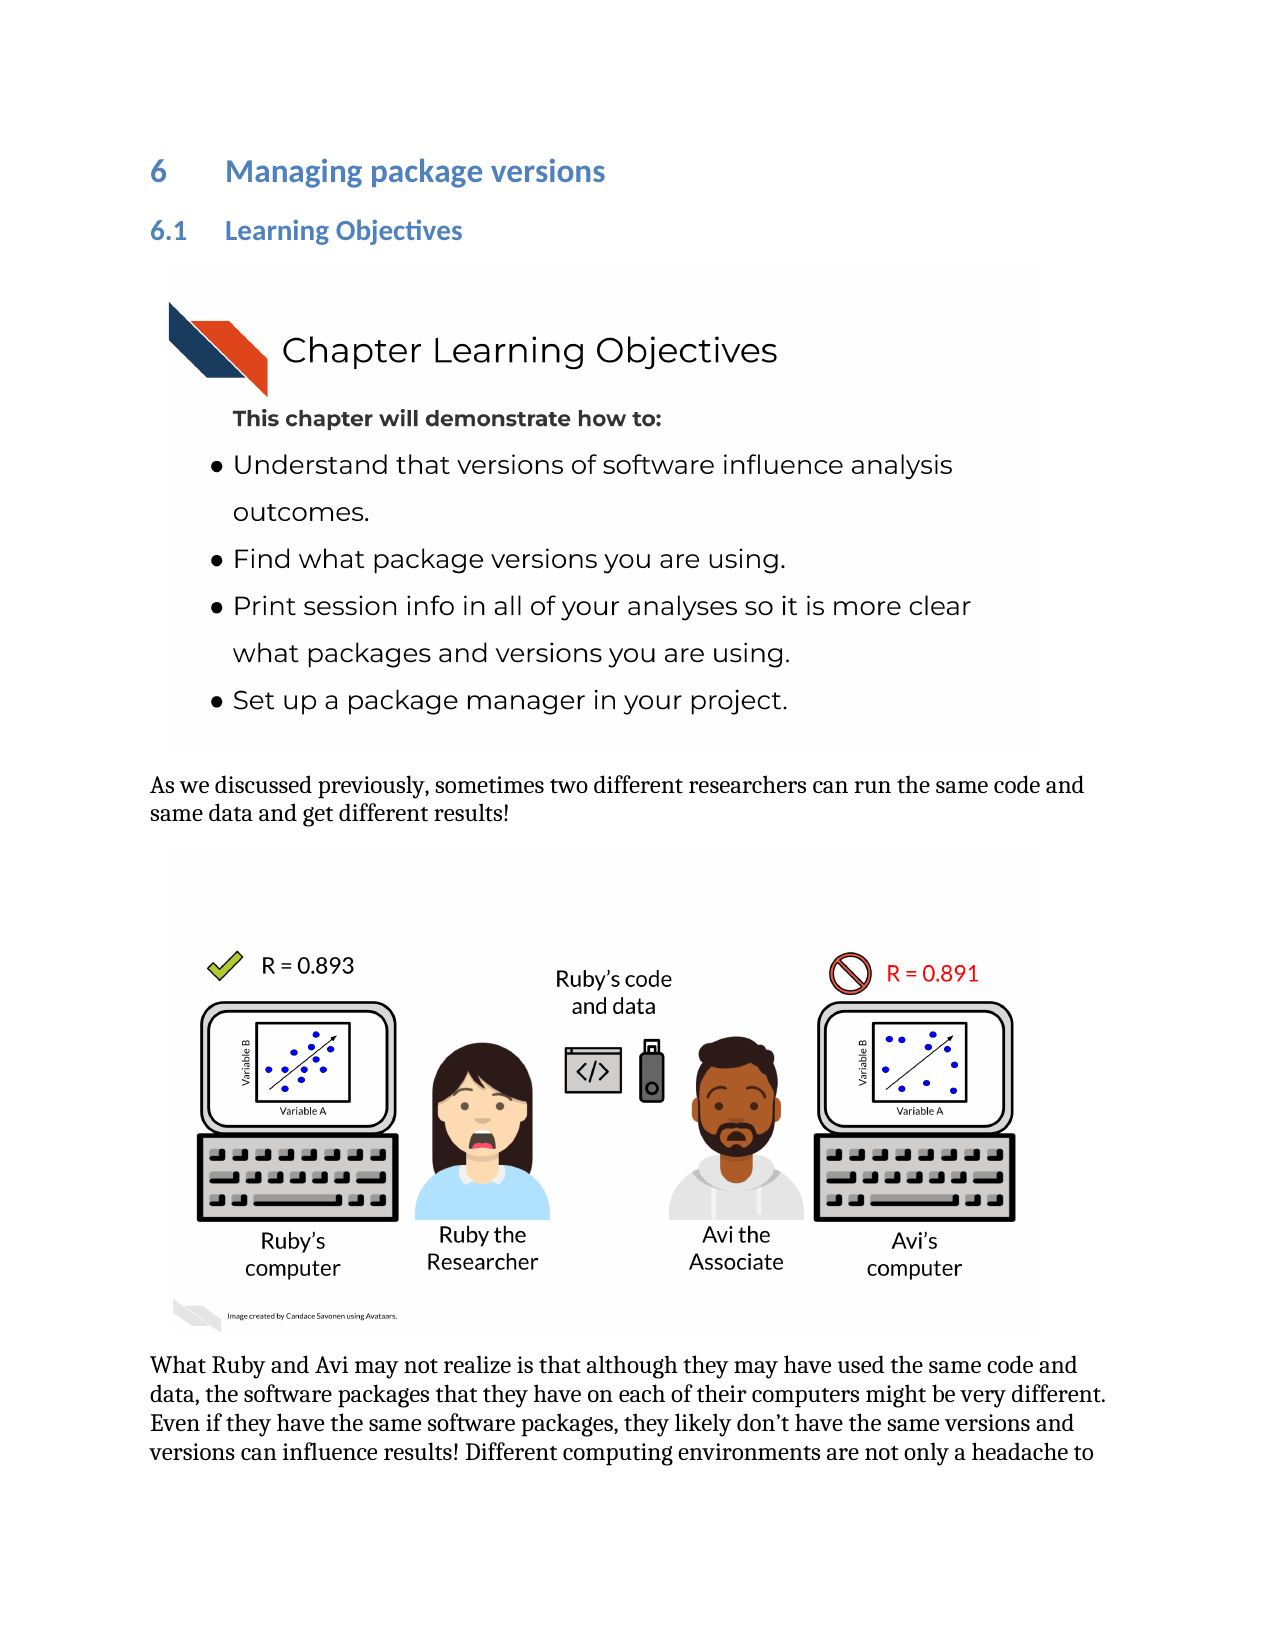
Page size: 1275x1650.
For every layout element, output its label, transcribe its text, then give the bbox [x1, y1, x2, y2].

picture [168, 266, 1044, 752]
subtitle 6 Managing package versions [150, 150, 1125, 191]
text As we discussed previously, sometimes two different researchers can run the same code and same data and get different results! [150, 771, 1125, 828]
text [150, 1351, 1125, 1466]
subtitle 6.1 Learning Objectives [150, 212, 1125, 247]
picture [168, 846, 1044, 1333]
